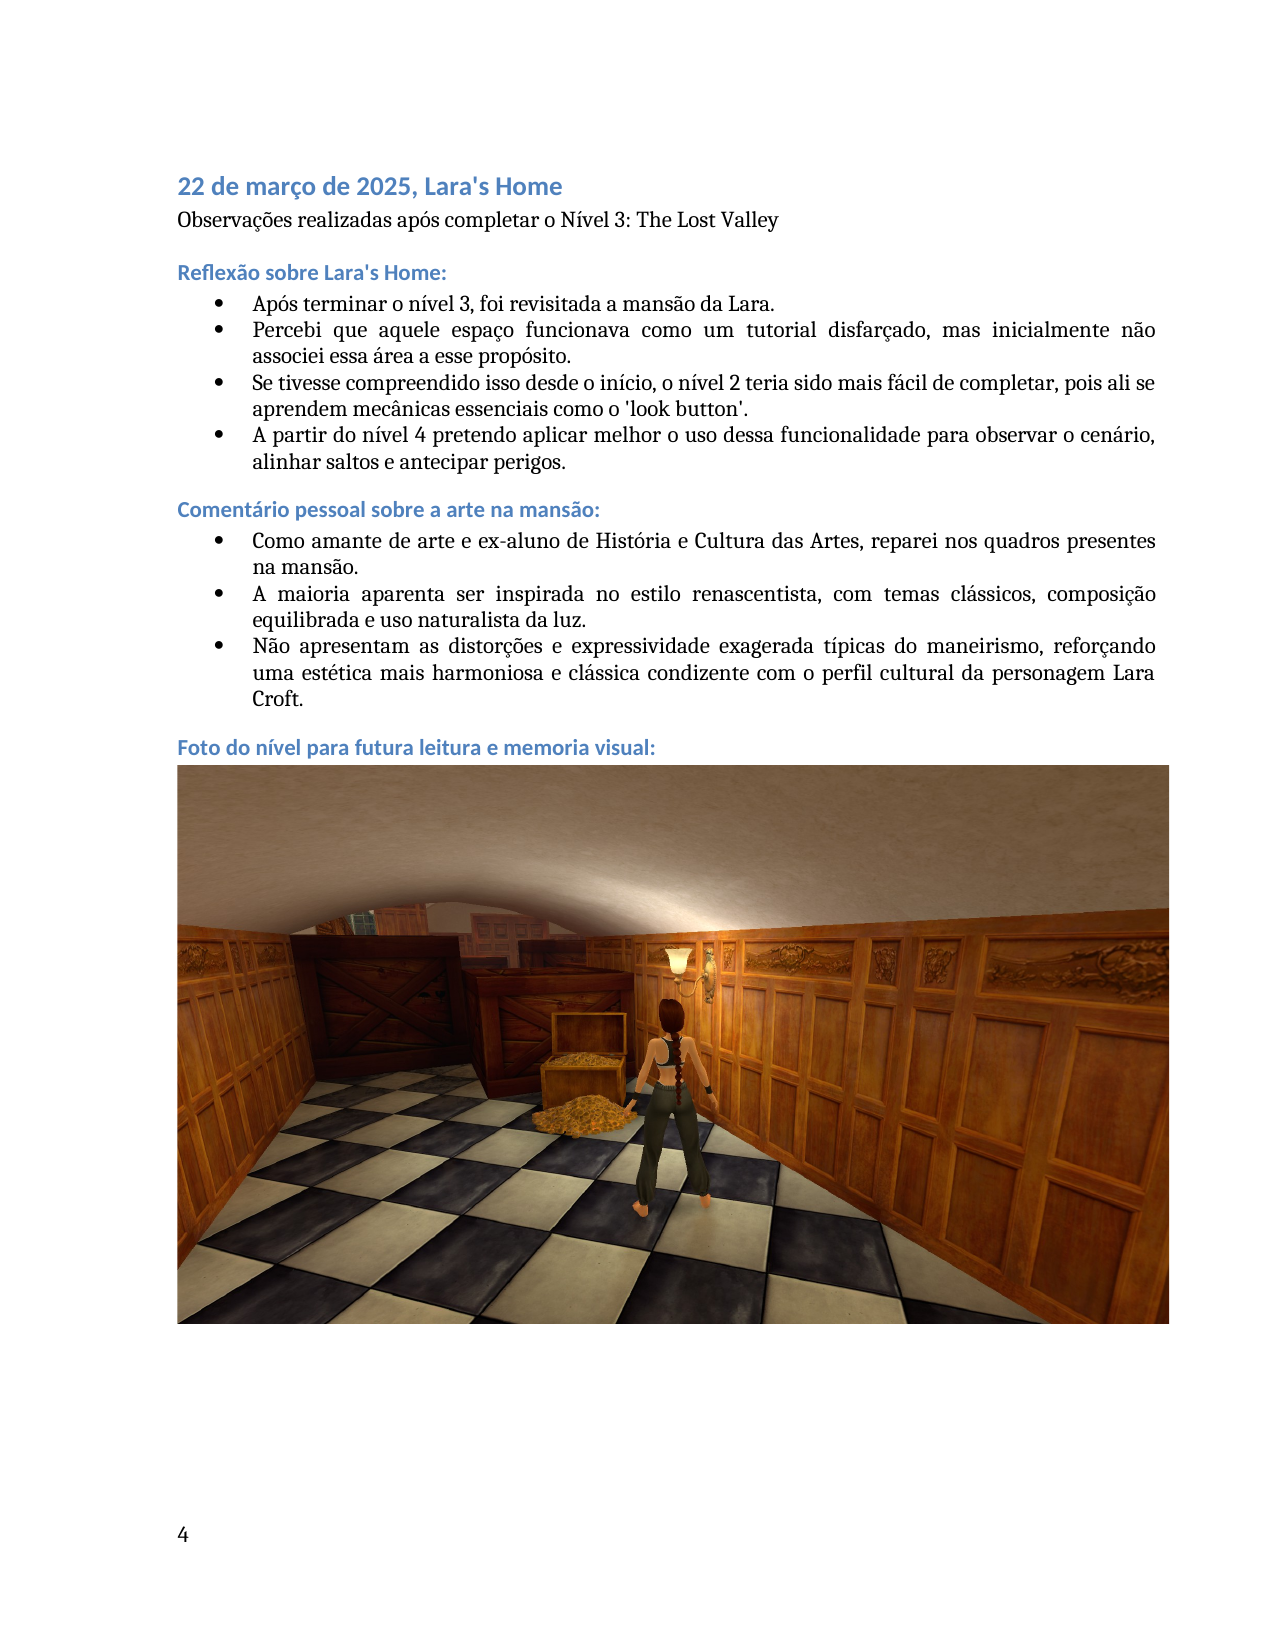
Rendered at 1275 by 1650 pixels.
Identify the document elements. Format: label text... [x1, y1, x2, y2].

subtitle Foto do nível para futura leitura e memoria visual: [177, 733, 1157, 761]
list A maioria aparenta ser inspirada no estilo renascentista, com temas clássicos, composição equilibrada e uso naturalista da luz. [215, 581, 1157, 633]
list Se tivesse compreendido isso desde o início, o nível 2 teria sido mais fácil de completar, pois ali se aprendem mecânicas essenciais como o 'look button'. [215, 369, 1157, 422]
list Percebi que aquele espaço funcionava como um tutorial disfarçado, mas inicialmente não associei essa área a esse propósito. [215, 317, 1157, 369]
list Após terminar o nível 3, foi revisitada a mansão da Lara. [215, 290, 1157, 317]
list A partir do nível 4 pretendo aplicar melhor o uso dessa funcionalidade para observar o cenário, alinhar saltos e antecipar perigos. [215, 422, 1157, 475]
list Como amante de arte e ex-aluno de História e Cultura das Artes, reparei nos quadros presentes na mansão. [215, 528, 1157, 581]
text Observações realizadas após completar o Nível 3: The Lost Valley [177, 207, 1157, 233]
picture [177, 765, 1170, 1324]
list Não apresentam as distorções e expressividade exagerada típicas do maneirismo, reforçando uma estética mais harmoniosa e clássica condizente com o perfil cultural da personagem Lara Croft. [215, 633, 1157, 712]
subtitle Comentário pessoal sobre a arte na mansão: [177, 496, 1157, 524]
subtitle Reflexão sobre Lara's Home: [177, 258, 1157, 286]
subtitle 22 de março de 2025, Lara's Home [177, 169, 1157, 202]
